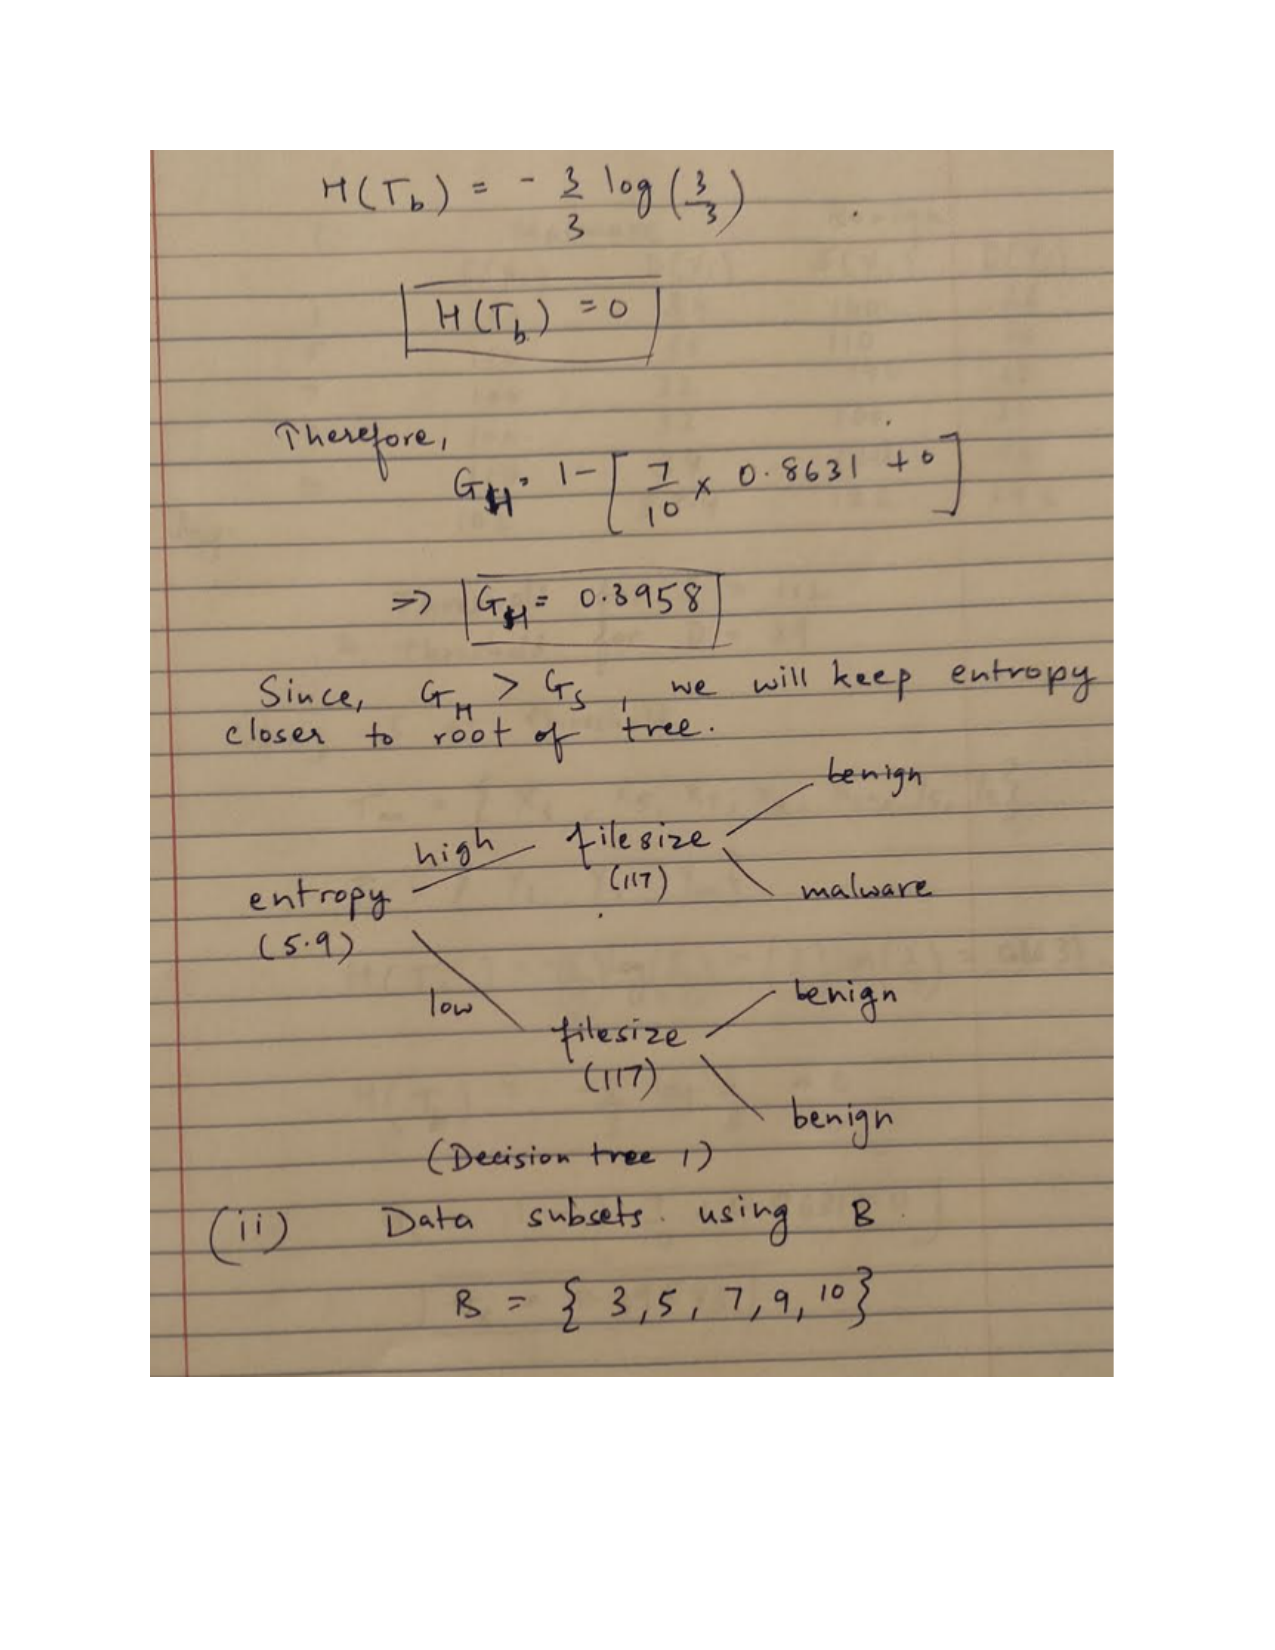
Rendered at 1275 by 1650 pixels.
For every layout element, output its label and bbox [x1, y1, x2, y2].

picture [150, 150, 1114, 1377]
